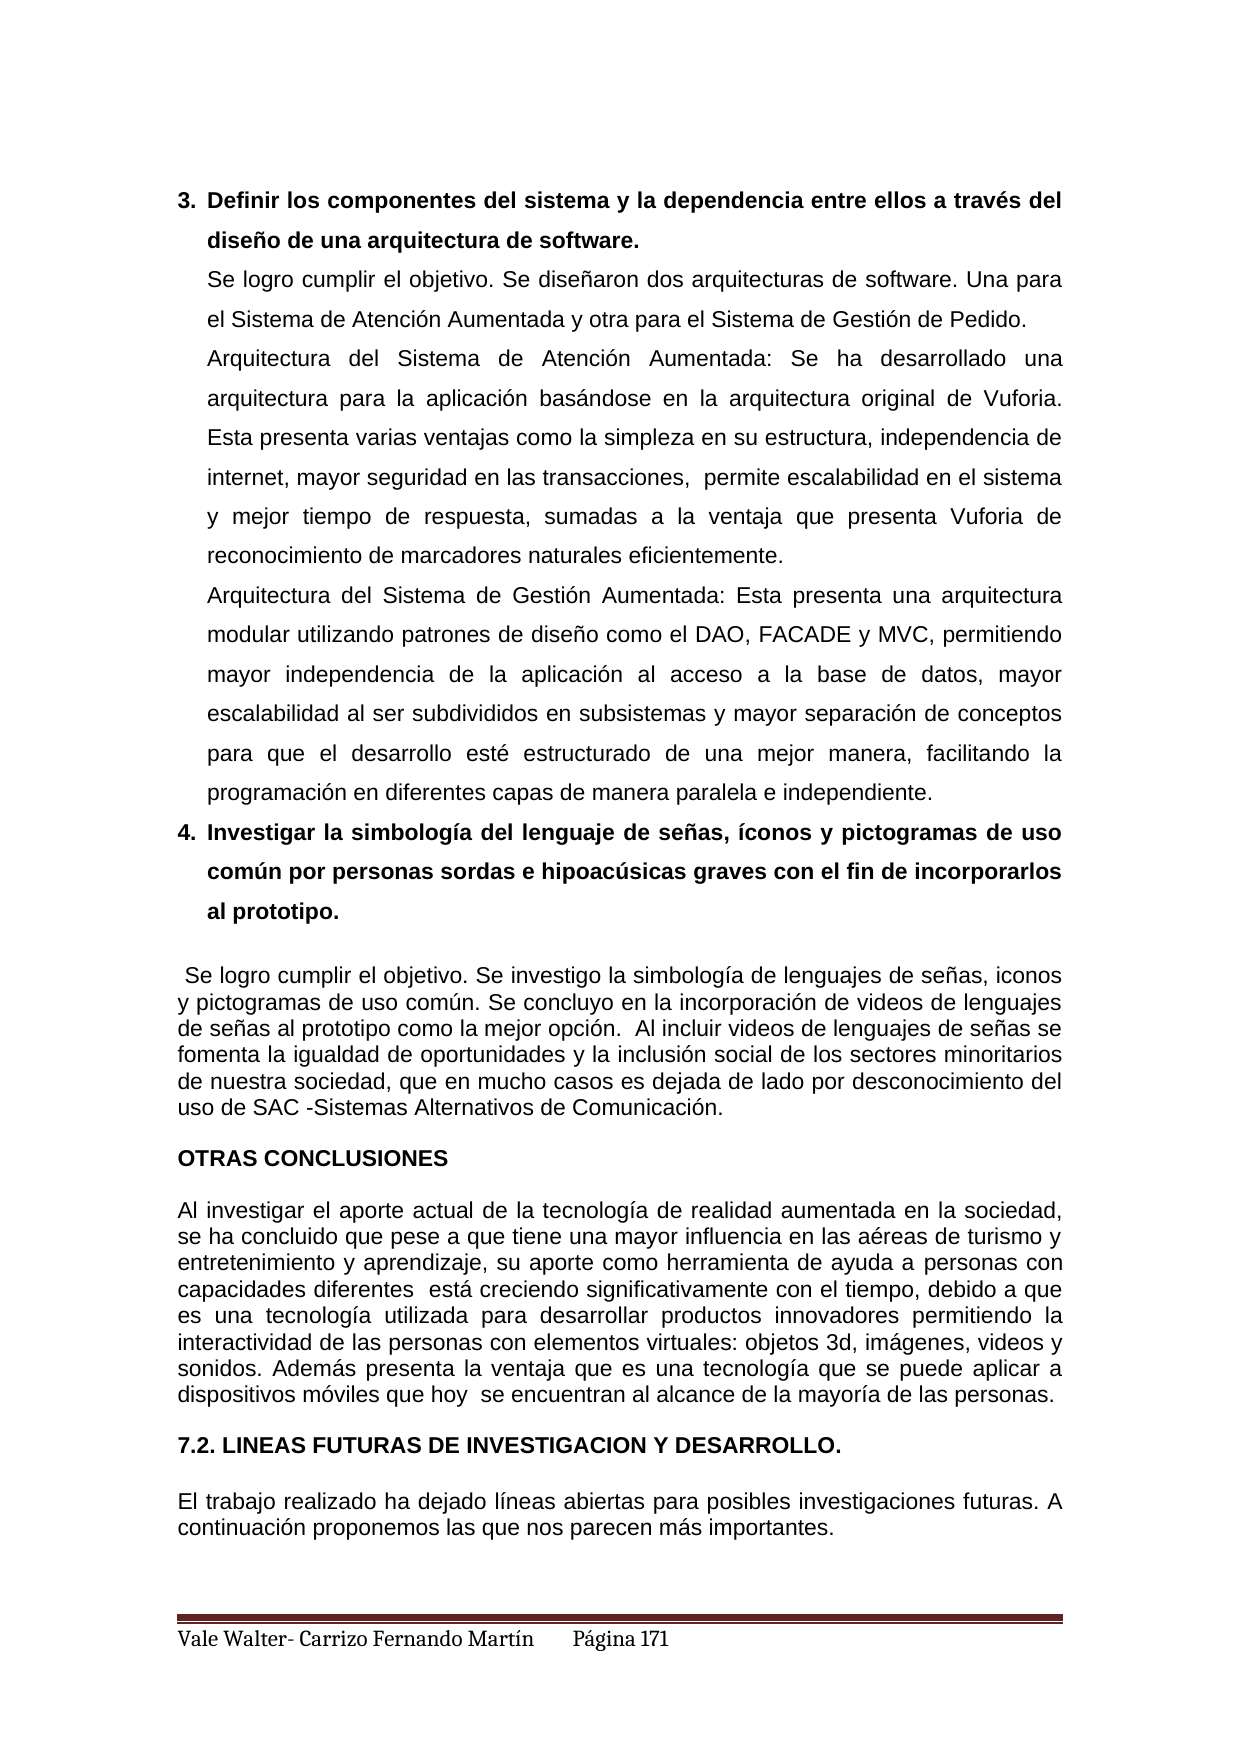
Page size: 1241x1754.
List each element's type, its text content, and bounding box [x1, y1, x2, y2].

text El trabajo realizado ha dejado líneas abiertas para posibles investigaciones futuras. A continuación proponemos las que nos parecen más importantes. [177, 1488, 1063, 1540]
list Arquitectura del Sistema de Gestión Aumentada: Esta presenta una arquitectura modular utilizando patrones de diseño como el DAO, FACADE y MVC, permitiendo mayor independencia de la aplicación al acceso a la base de datos, mayor escalabilidad al ser subdivididos en subsistemas y mayor separación de conceptos para que el desarrollo esté estructurado de una mejor manera, facilitando la programación en diferentes capas de manera paralela e independiente. [207, 582, 1063, 806]
text Al investigar el aporte actual de la tecnología de realidad aumentada en la sociedad, se ha concluido que pese a que tiene una mayor influencia en las aéreas de turismo y entretenimiento y aprendizaje, su aporte como herramienta de ayuda a personas con capacidades diferentes está creciendo significativamente con el tiempo, debido a que es una tecnología utilizada para desarrollar productos innovadores permitiendo la interactividad de las personas con elementos virtuales: objetos 3d, imágenes, videos y sonidos. Además presenta la ventaja que es una tecnología que se puede aplicar a dispositivos móviles que hoy se encuentran al alcance de la mayoría de las personas. [177, 1197, 1063, 1407]
text OTRAS CONCLUSIONES [177, 1145, 1063, 1172]
text Se logro cumplir el objetivo. Se investigo la simbología de lenguajes de señas, iconos y pictogramas de uso común. Se concluyo en la incorporación de videos de lenguajes de señas al prototipo como la mejor opción. Al incluir videos de lenguajes de señas se fomenta la igualdad de oportunidades y la inclusión social de los sectores minoritarios de nuestra sociedad, que en mucho casos es dejada de lado por desconocimiento del uso de SAC -Sistemas Alternativos de Comunicación. [177, 962, 1063, 1120]
list Definir los componentes del sistema y la dependencia entre ellos a través del diseño de una arquitectura de software. [177, 187, 1063, 253]
text 7.2. LINEAS FUTURAS DE INVESTIGACION Y DESARROLLO. [177, 1432, 1063, 1459]
list Se logro cumplir el objetivo. Se diseñaron dos arquitecturas de software. Una para el Sistema de Atención Aumentada y otra para el Sistema de Gestión de Pedido. [207, 266, 1063, 332]
list Arquitectura del Sistema de Atención Aumentada: Se ha desarrollado una arquitectura para la aplicación basándose en la arquitectura original de Vuforia. Esta presenta varias ventajas como la simpleza en su estructura, independencia de internet, mayor seguridad en las transacciones, permite escalabilidad en el sistema y mejor tiempo de respuesta, sumadas a la ventaja que presenta Vuforia de reconocimiento de marcadores naturales eficientemente. [207, 345, 1063, 569]
list Investigar la simbología del lenguaje de señas, íconos y pictogramas de uso común por personas sordas e hipoacúsicas graves con el fin de incorporarlos al prototipo. [177, 819, 1063, 924]
